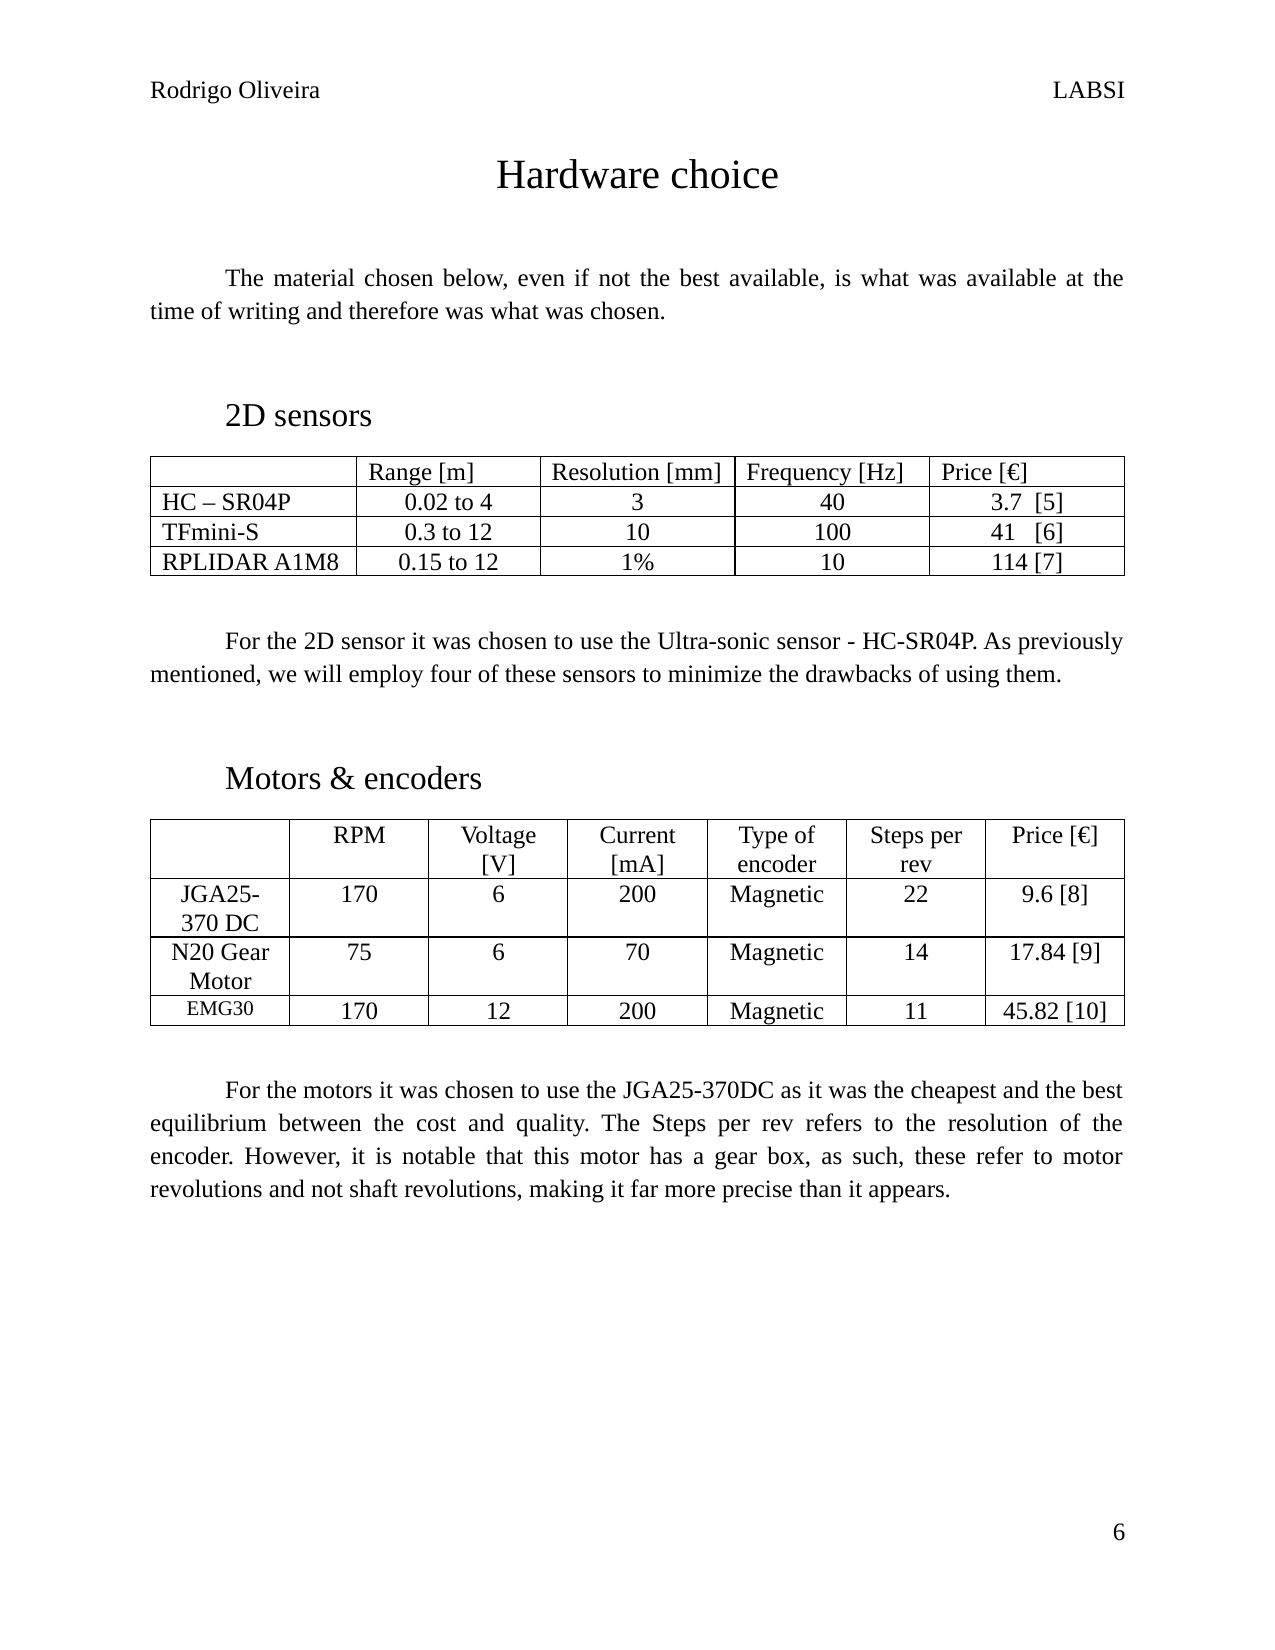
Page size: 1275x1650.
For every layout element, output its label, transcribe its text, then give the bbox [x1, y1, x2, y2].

table_cell Magnetic [708, 938, 846, 995]
table_header Current [mA] [568, 820, 707, 878]
table_cell 170 [290, 879, 428, 936]
table_cell 75 [290, 938, 428, 995]
table_cell 170 [290, 996, 428, 1025]
subtitle Motors & encoders [150, 758, 1125, 797]
table_cell 17.84 [986, 938, 1124, 995]
table_cell 12 [429, 996, 567, 1025]
table_header Price [€] [930, 457, 1124, 486]
table_cell HC – SR04P [151, 487, 356, 516]
table_cell 41 [930, 517, 1124, 546]
table_cell 10 [541, 517, 734, 546]
table_cell 200 [568, 996, 707, 1025]
table_header Price [€] [986, 820, 1124, 878]
table_cell N20 Gear Motor [151, 938, 289, 995]
table_cell 40 [736, 487, 929, 516]
table_cell 1% [541, 547, 734, 575]
table_header RPM [290, 820, 428, 878]
table_cell Magnetic [708, 996, 846, 1025]
table_header Resolution [mm] [541, 457, 734, 486]
table_cell JGA25-370 DC [151, 879, 289, 936]
table_cell TFmini-S [151, 517, 356, 546]
table_cell 45.82 [986, 996, 1124, 1025]
table_cell 11 [847, 996, 985, 1025]
table_cell Magnetic [708, 879, 846, 936]
table_cell 0.15 to 12 [357, 547, 540, 575]
text The material chosen below, even if not the best available, is what was available at the time of writing and therefore was what was chosen. [150, 263, 1125, 325]
table_header Frequency [Hz] [736, 457, 929, 486]
text For the 2D sensor it was chosen to use the Ultra-sonic sensor - HC-SR04P. As previously mentioned, we will employ four of these sensors to minimize the drawbacks of using them. [150, 626, 1125, 688]
table_cell 3 [541, 487, 734, 516]
table_cell 14 [847, 938, 985, 995]
table_cell RPLIDAR A1M8 [151, 547, 356, 575]
table_header Steps per rev [847, 820, 985, 878]
text For the motors it was chosen to use the JGA25-370DC as it was the cheapest and the best equilibrium between the cost and quality. The Steps per rev refers to the resolution of the encoder. However, it is notable that this motor has a gear box, as such, these refer to motor revolutions and not shaft revolutions, making it far more precise than it appears. [150, 1075, 1125, 1203]
table_cell 114 [930, 547, 1124, 575]
table_cell 22 [847, 879, 985, 936]
table_header Type of encoder [708, 820, 846, 878]
table_cell 0.02 to 4 [357, 487, 540, 516]
table_header Voltage [V] [429, 820, 567, 878]
table_cell 200 [568, 879, 707, 936]
table_header [151, 820, 289, 878]
table_cell EMG30 [151, 996, 289, 1025]
table_header Range [m] [357, 457, 540, 486]
subtitle 2D sensors [150, 396, 1125, 434]
table_cell 9.6 [986, 879, 1124, 936]
table_cell 6 [429, 938, 567, 995]
table_cell 70 [568, 938, 707, 995]
table_cell 6 [429, 879, 567, 936]
table_cell 0.3 to 12 [357, 517, 540, 546]
table_cell 3.7 [930, 487, 1124, 516]
table_cell 100 [736, 517, 929, 546]
subtitle Hardware choice [150, 150, 1125, 198]
table_header [151, 457, 356, 486]
table_cell 10 [736, 547, 929, 575]
